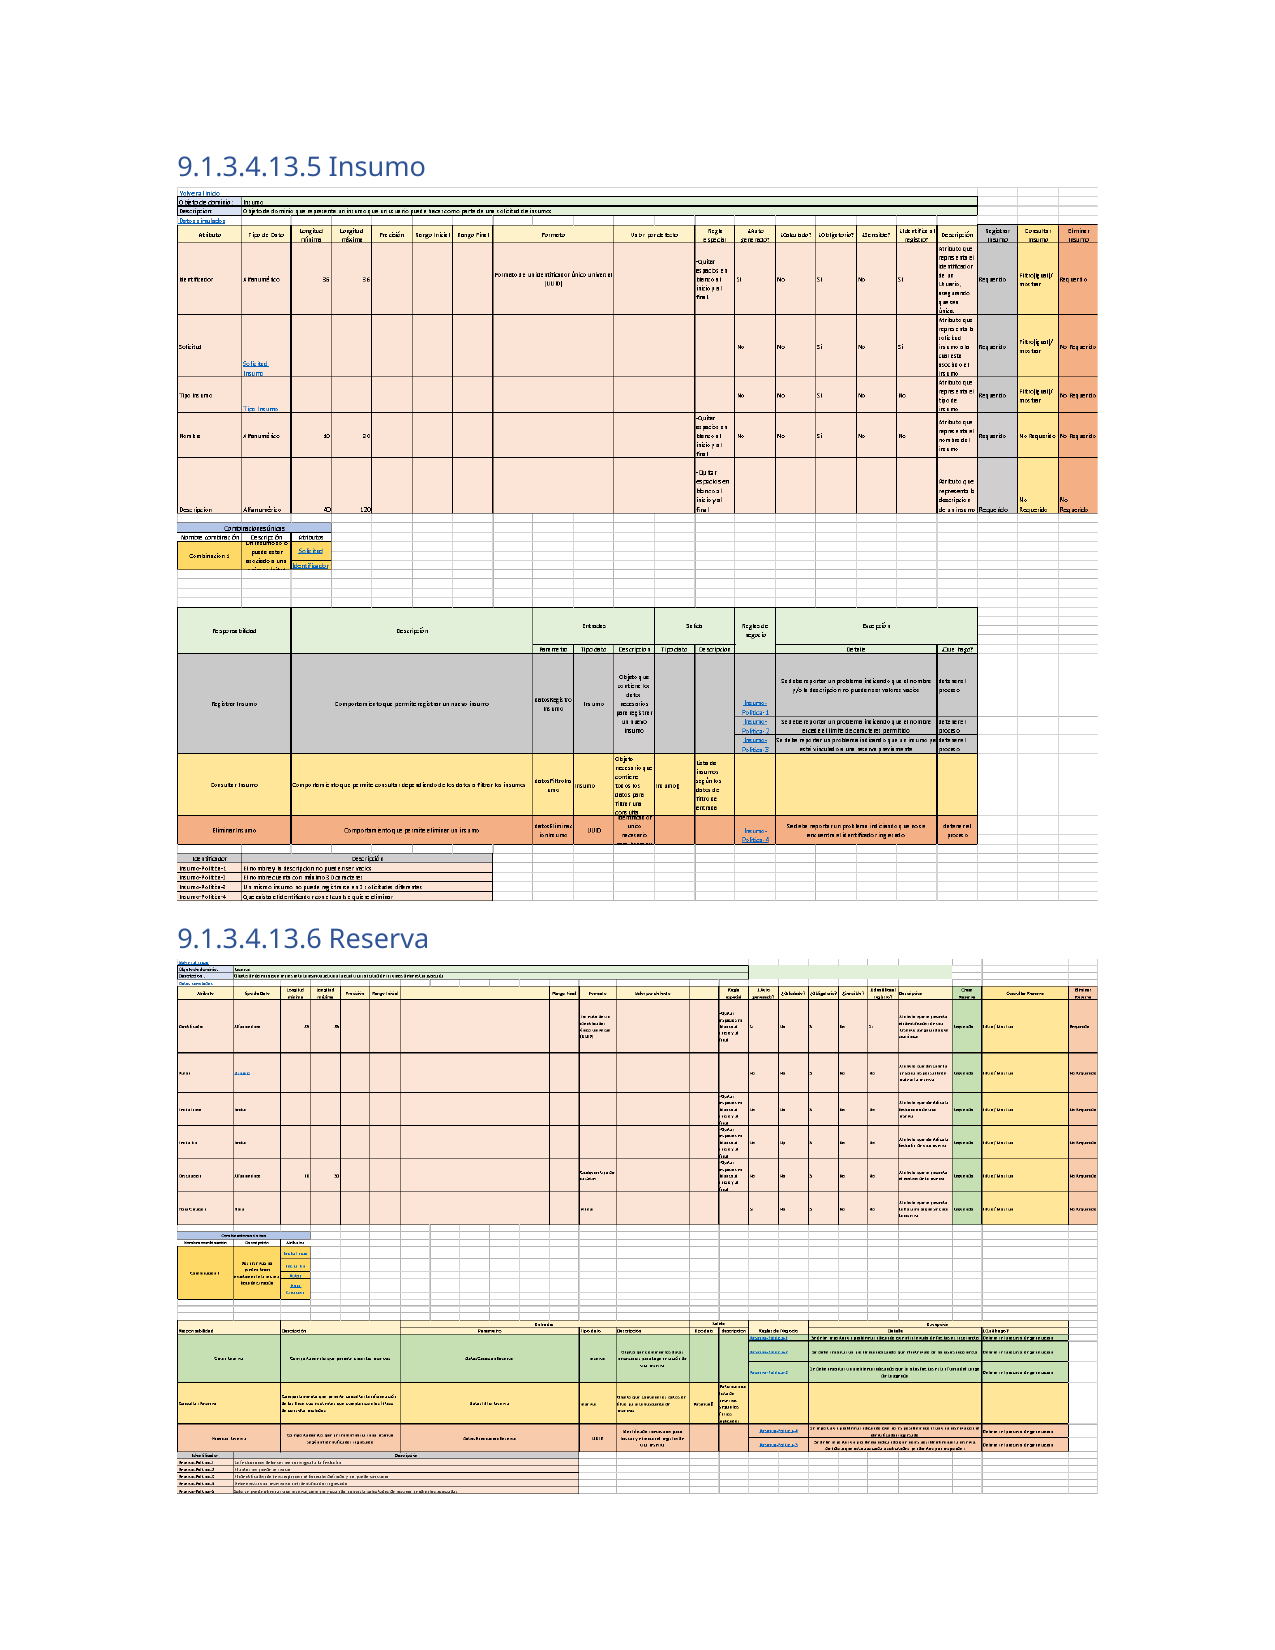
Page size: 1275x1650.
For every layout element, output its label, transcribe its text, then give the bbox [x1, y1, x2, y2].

picture [177, 959, 1098, 1494]
subtitle 9.1.3.4.13.5 Insumo [177, 148, 1098, 184]
picture [177, 187, 1098, 901]
subtitle 9.1.3.4.13.6 Reserva [177, 919, 1098, 956]
